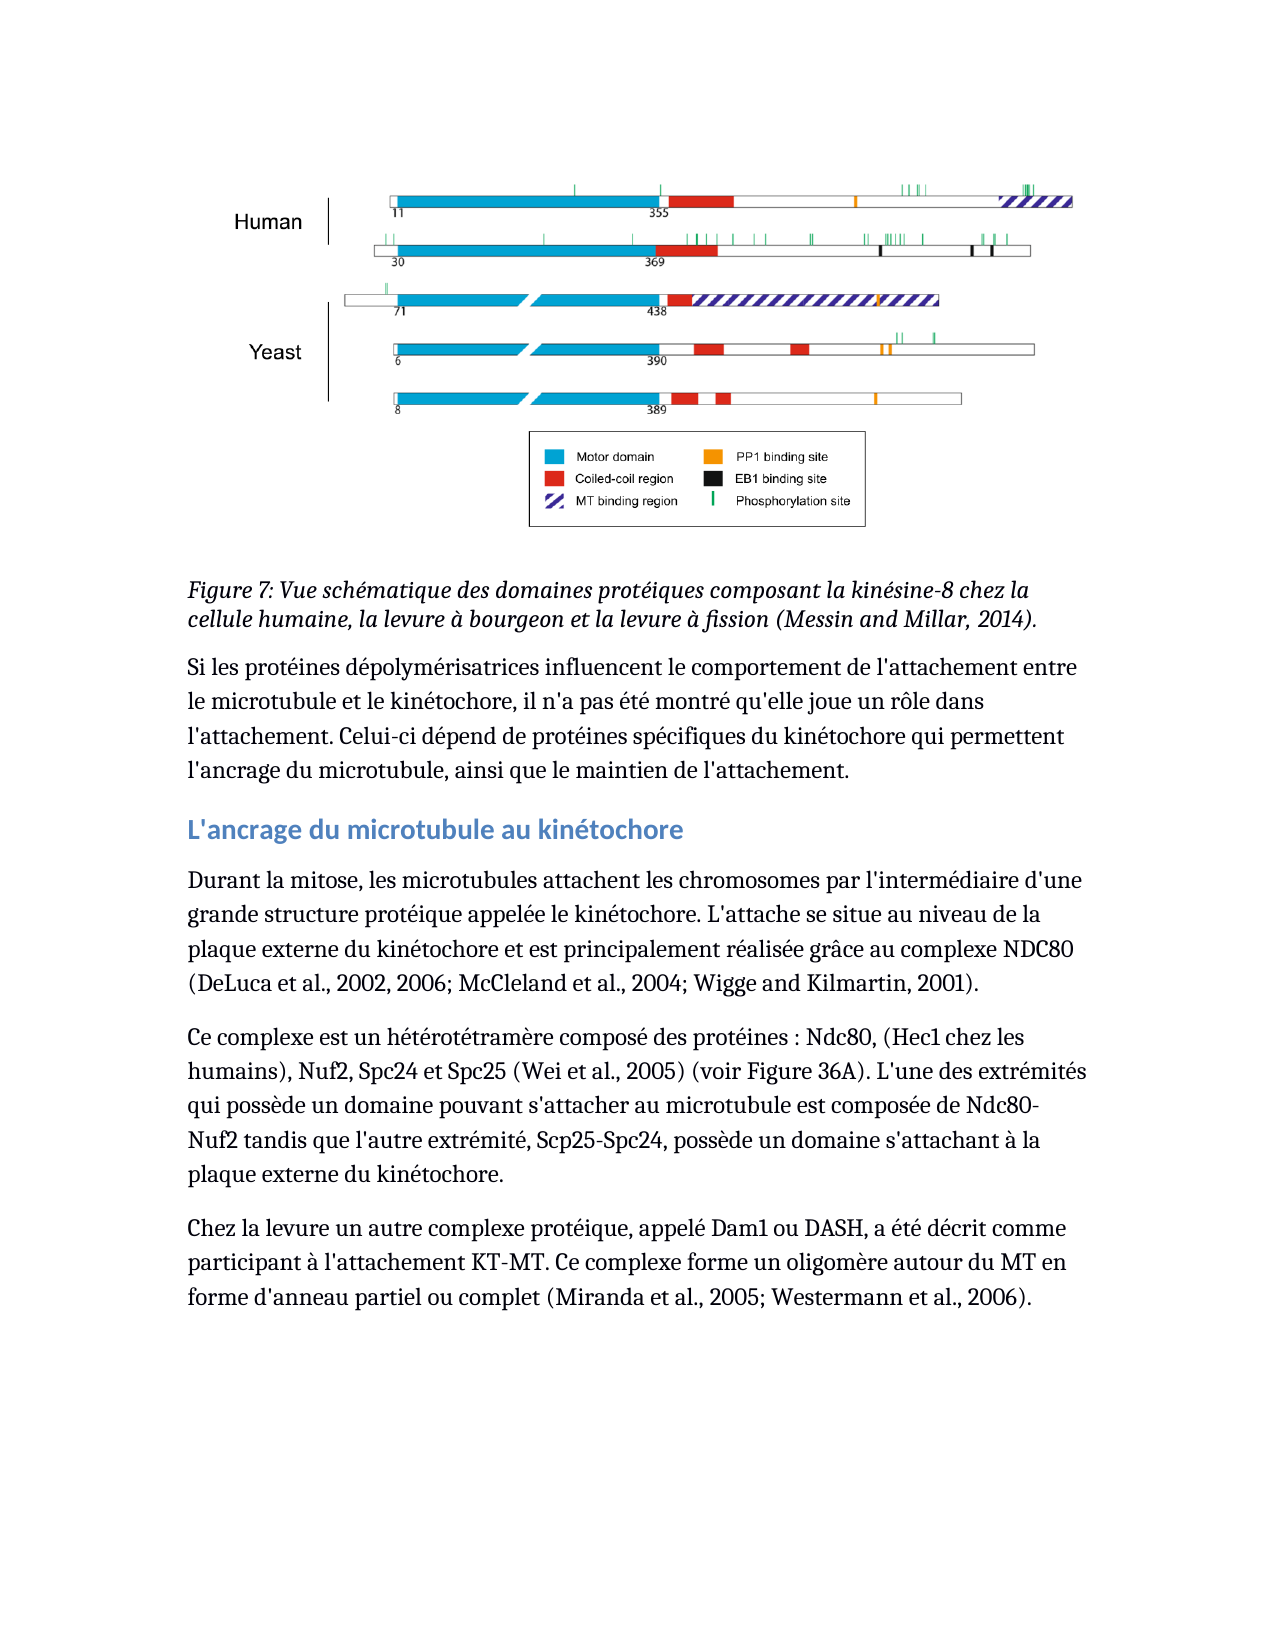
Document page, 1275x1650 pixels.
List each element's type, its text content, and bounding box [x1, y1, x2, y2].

text Chez la levure un autre complexe protéique, appelé Dam1 ou DASH, a été décrit comme participant à l'attachement KT-MT. Ce complexe forme un oligomère autour du MT en forme d'anneau partiel ou complet (Miranda et al., 2005; Westermann et al., 2006). [187, 1213, 1087, 1311]
text Si les protéines dépolymérisatrices influencent le comportement de l'attachement entre le microtubule et le kinétochore, il n'a pas été montré qu'elle joue un rôle dans l'attachement. Celui-ci dépend de protéines spécifiques du kinétochore qui permettent l'ancrage du microtubule, ainsi que le maintien de l'attachement. [187, 653, 1087, 785]
picture [206, 150, 1107, 556]
text Ce complexe est un hétérotétramère composé des protéines : Ndc80, (Hec1 chez les humains), Nuf2, Spc24 et Spc25 (Wei et al., 2005) (voir Figure 36A). L'une des extrémités qui possède un domaine pouvant s'attacher au microtubule est composée de Ndc80-Nuf2 tandis que l'autre extrémité, Scp25-Spc24, possède un domaine s'attachant à la plaque externe du kinétochore. [187, 1022, 1087, 1189]
subtitle L'ancrage du microtubule au kinétochore [187, 811, 1087, 847]
text Figure 7: Vue schématique des domaines protéiques composant la kinésine-8 chez la cellule humaine, la levure à bourgeon et la levure à fission (Messin and Millar, 2014). [187, 576, 1087, 634]
text Durant la mitose, les microtubules attachent les chromosomes par l'intermédiaire d'une grande structure protéique appelée le kinétochore. L'attache se situe au niveau de la plaque externe du kinétochore et est principalement réalisée grâce au complexe NDC80 (DeLuca et al., 2002, 2006; McCleland et al., 2004; Wigge and Kilmartin, 2001). [187, 866, 1087, 998]
